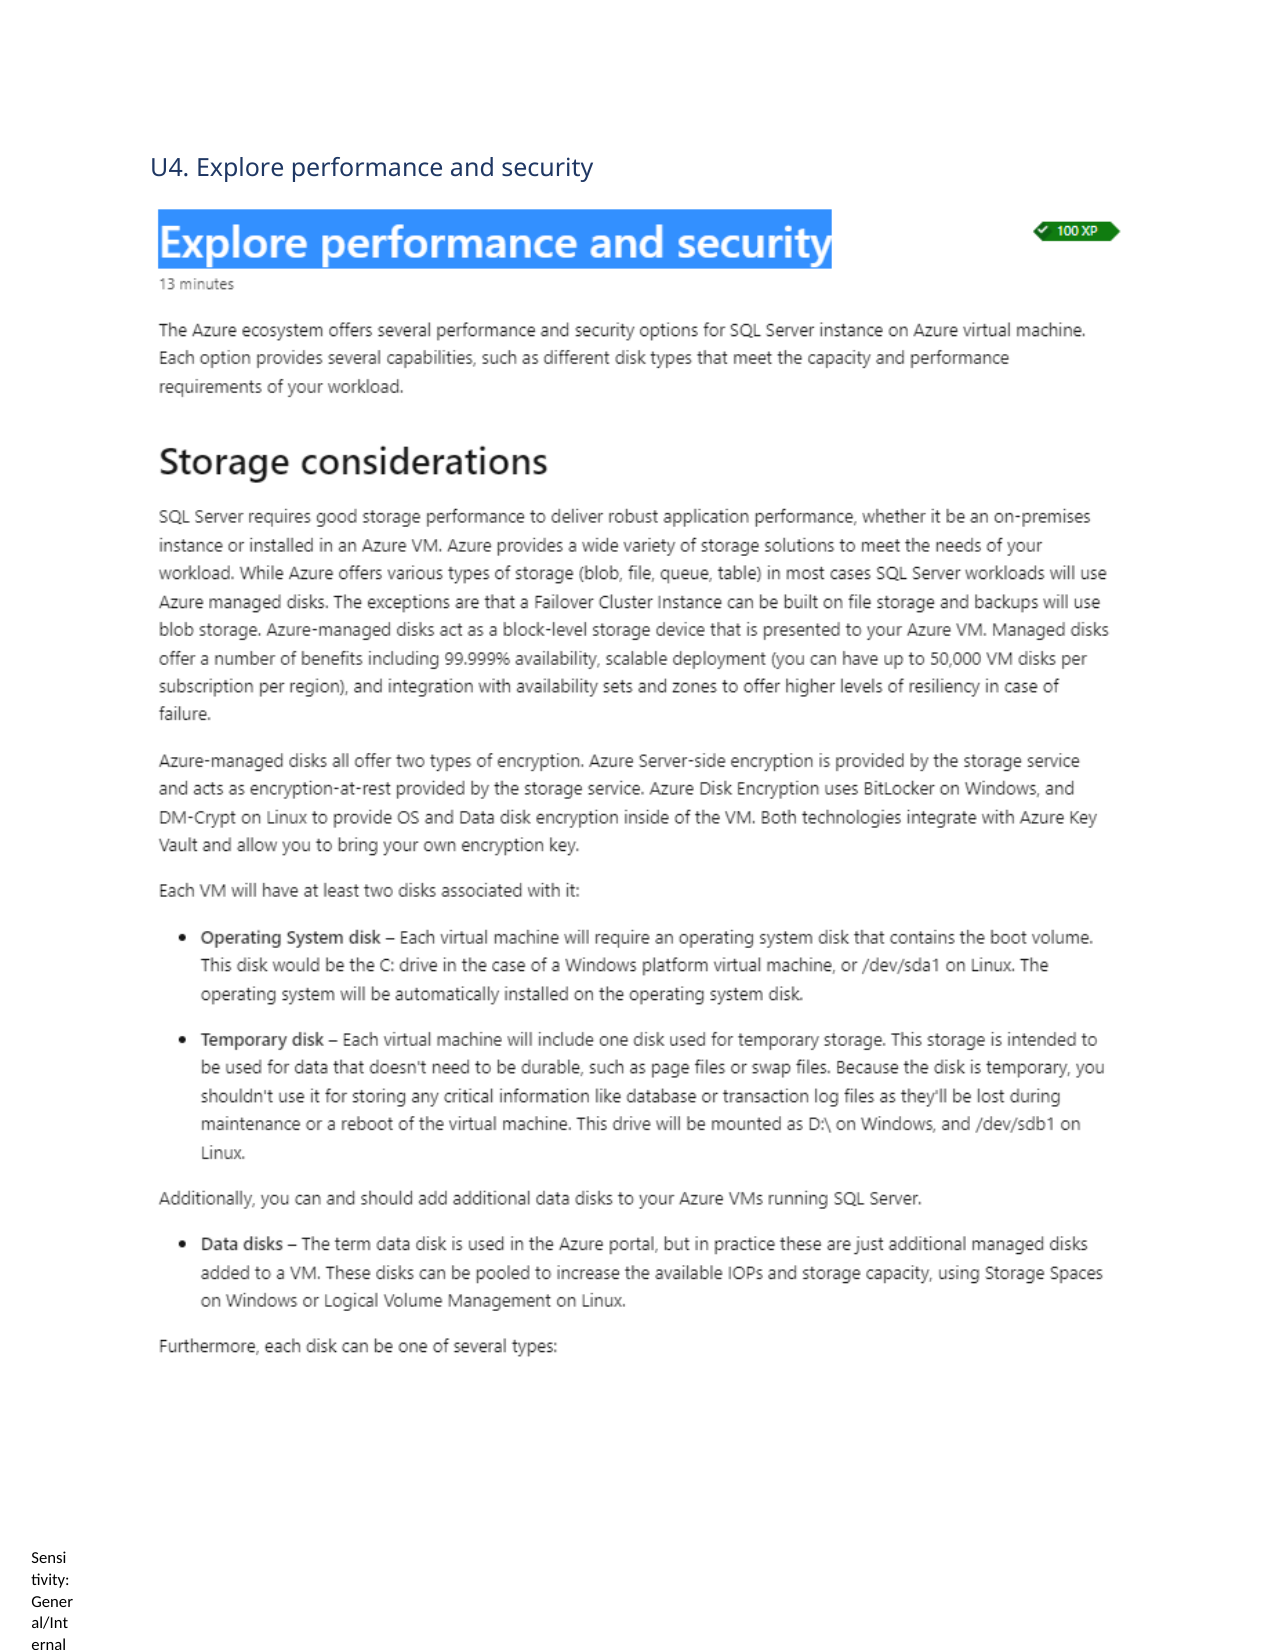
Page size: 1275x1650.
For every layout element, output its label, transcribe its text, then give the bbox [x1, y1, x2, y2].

subtitle U4. Explore performance and security [150, 150, 1125, 184]
picture [150, 186, 1125, 1369]
